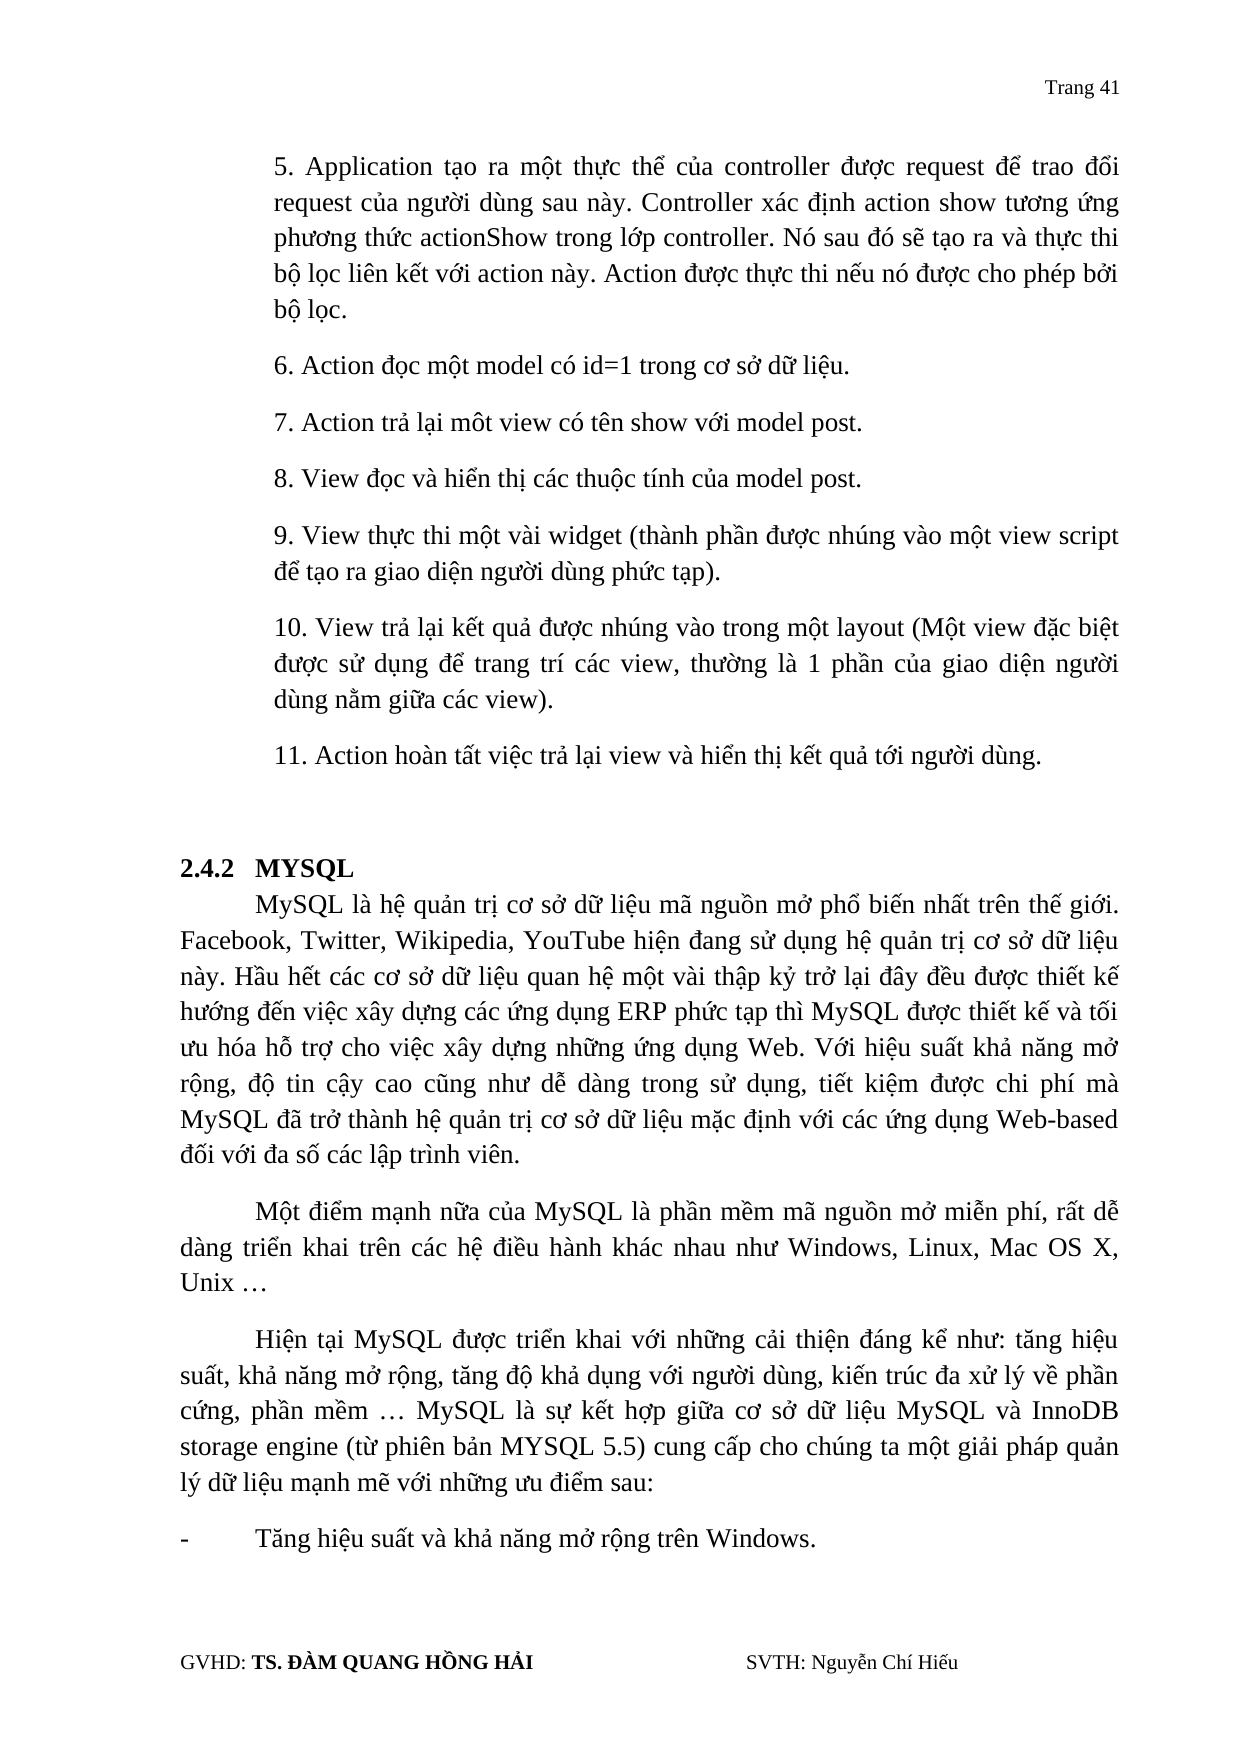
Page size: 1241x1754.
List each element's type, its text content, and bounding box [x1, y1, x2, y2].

text Hiện tại MySQL được triển khai với những cải thiện đáng kể như: tăng hiệu suất, khả năng mở rộng, tăng độ khả dụng với người dùng, kiến trúc đa xử lý về phần cứng, phần mềm … MySQL là sự kết hợp giữa cơ sở dữ liệu MySQL và InnoDB storage engine (từ phiên bản MYSQL 5.5) cung cấp cho chúng ta một giải pháp quản lý dữ liệu mạnh mẽ với những ưu điểm sau: [180, 1323, 1120, 1497]
text 7. Action trả lại môt view có tên show với model post. [274, 406, 1120, 437]
text 10. View trả lại kết quả được nhúng vào trong một layout (Một view đặc biệt được sử dụng để trang trí các view, thường là 1 phần của giao diện người dùng nằm giữa các view). [274, 611, 1120, 714]
text Một điểm mạnh nữa của MySQL là phần mềm mã nguồn mở miễn phí, rất dễ dàng triển khai trên các hệ điều hành khác nhau như Windows, Linux, Mac OS X, Unix … [180, 1195, 1120, 1298]
subtitle MYSQL [180, 853, 1120, 884]
text 5. Application tạo ra một thực thể của controller được request để trao đổi request của người dùng sau này. Controller xác định action show tương ứng phương thức actionShow trong lớp controller. Nó sau đó sẽ tạo ra và thực thi bộ lọc liên kết với action này. Action được thực thi nếu nó được cho phép bởi bộ lọc. [274, 150, 1120, 324]
text 6. Action đọc một model có id=1 trong cơ sở dữ liệu. [274, 349, 1120, 381]
text - Tăng hiệu suất và khả năng mở rộng trên Windows. [180, 1522, 1120, 1554]
text MySQL là hệ quản trị cơ sở dữ liệu mã nguồn mở phổ biến nhất trên thế giới. Facebook, Twitter, Wikipedia, YouTube hiện đang sử dụng hệ quản trị cơ sở dữ liệu này. Hầu hết các cơ sở dữ liệu quan hệ một vài thập kỷ trở lại đây đều được thiết kế hướng đến việc xây dựng các ứng dụng ERP phức tạp thì MySQL được thiết kế và tối ưu hóa hỗ trợ cho việc xây dựng những ứng dụng Web. Với hiệu suất khả năng mở rộng, độ tin cậy cao cũng như dễ dàng trong sử dụng, tiết kiệm được chi phí mà MySQL đã trở thành hệ quản trị cơ sở dữ liệu mặc định với các ứng dụng Web-based đối với đa số các lập trình viên. [180, 888, 1120, 1169]
text 9. View thực thi một vài widget (thành phần được nhúng vào một view script để tạo ra giao diện người dùng phức tạp). [274, 519, 1120, 586]
text 11. Action hoàn tất việc trả lại view và hiển thị kết quả tới người dùng. [274, 739, 1120, 771]
text 8. View đọc và hiển thị các thuộc tính của model post. [274, 463, 1120, 494]
